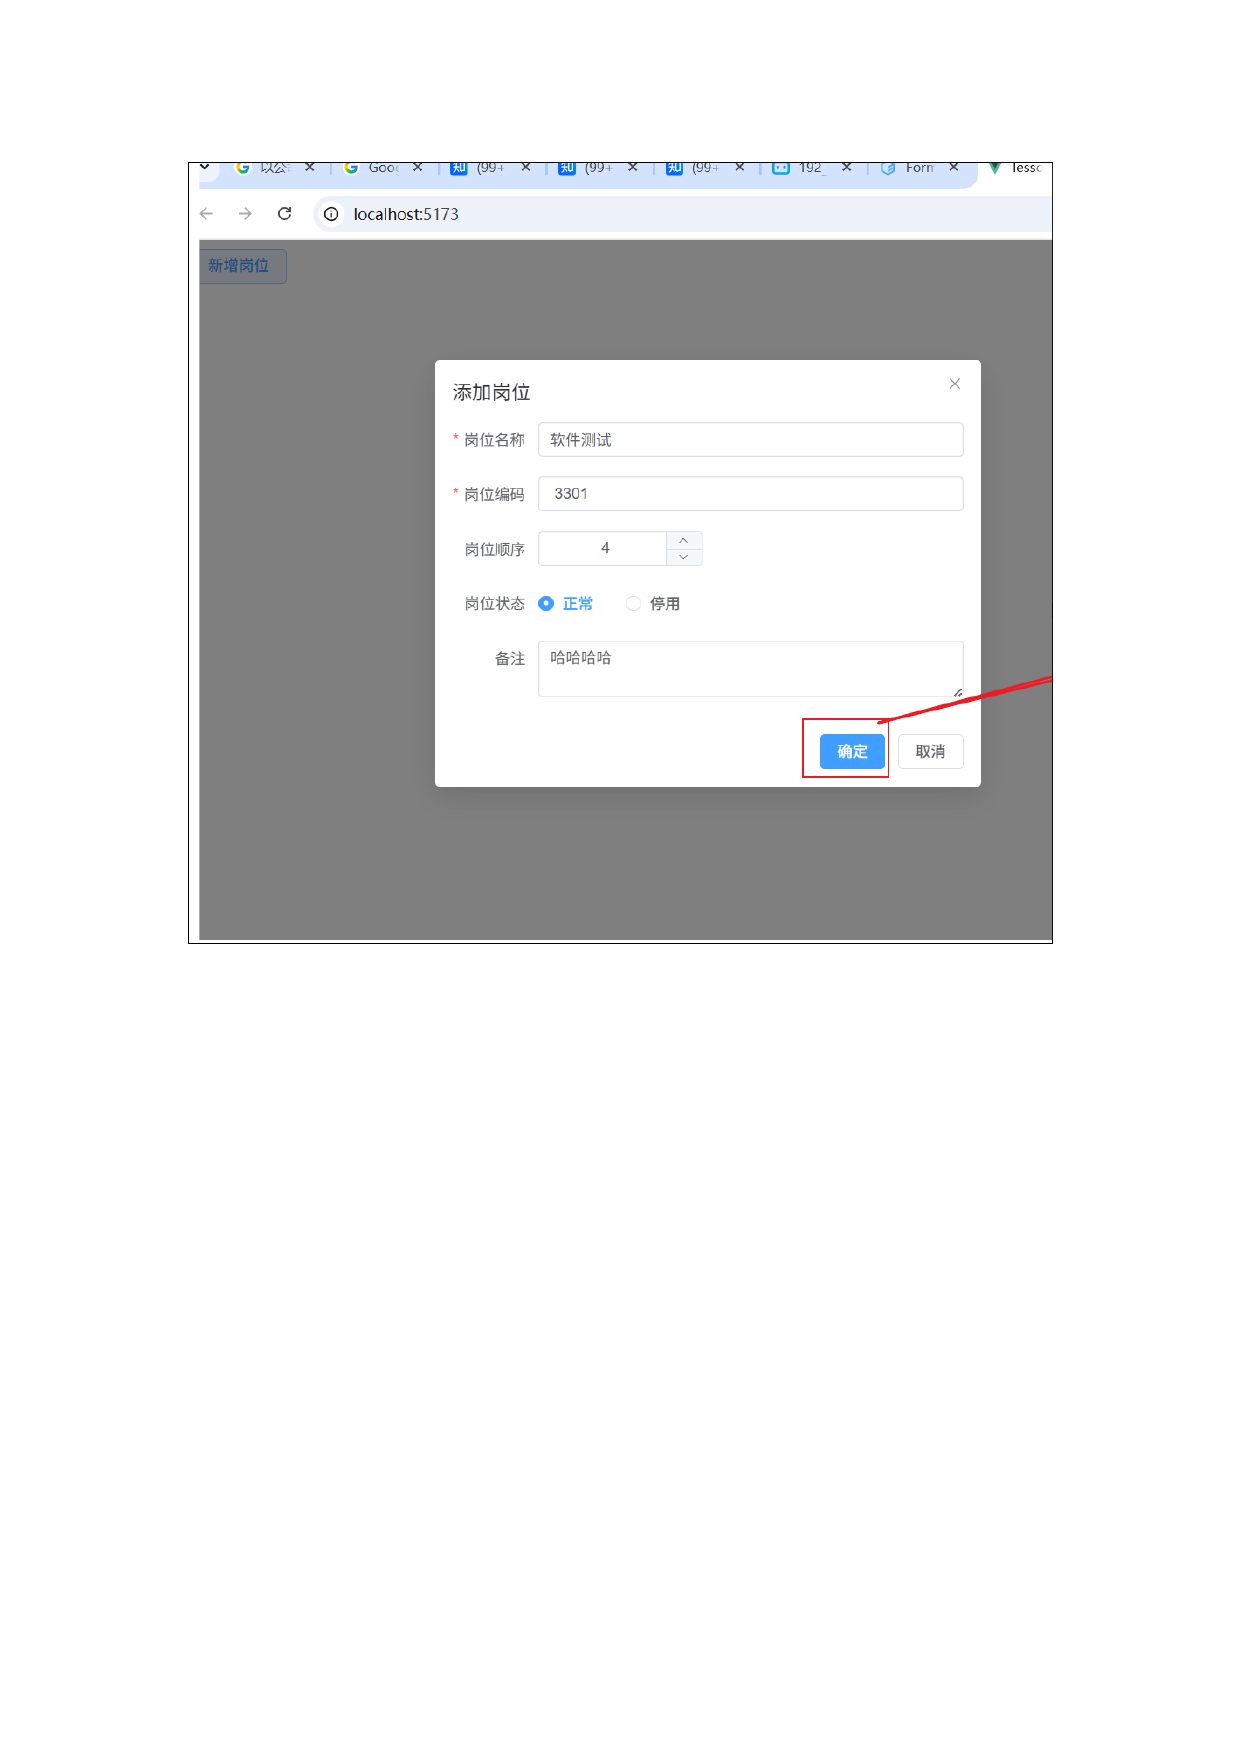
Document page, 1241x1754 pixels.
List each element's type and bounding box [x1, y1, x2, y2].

table_cell [189, 163, 1052, 943]
picture [199, 163, 1053, 940]
picture [775, 163, 787, 172]
